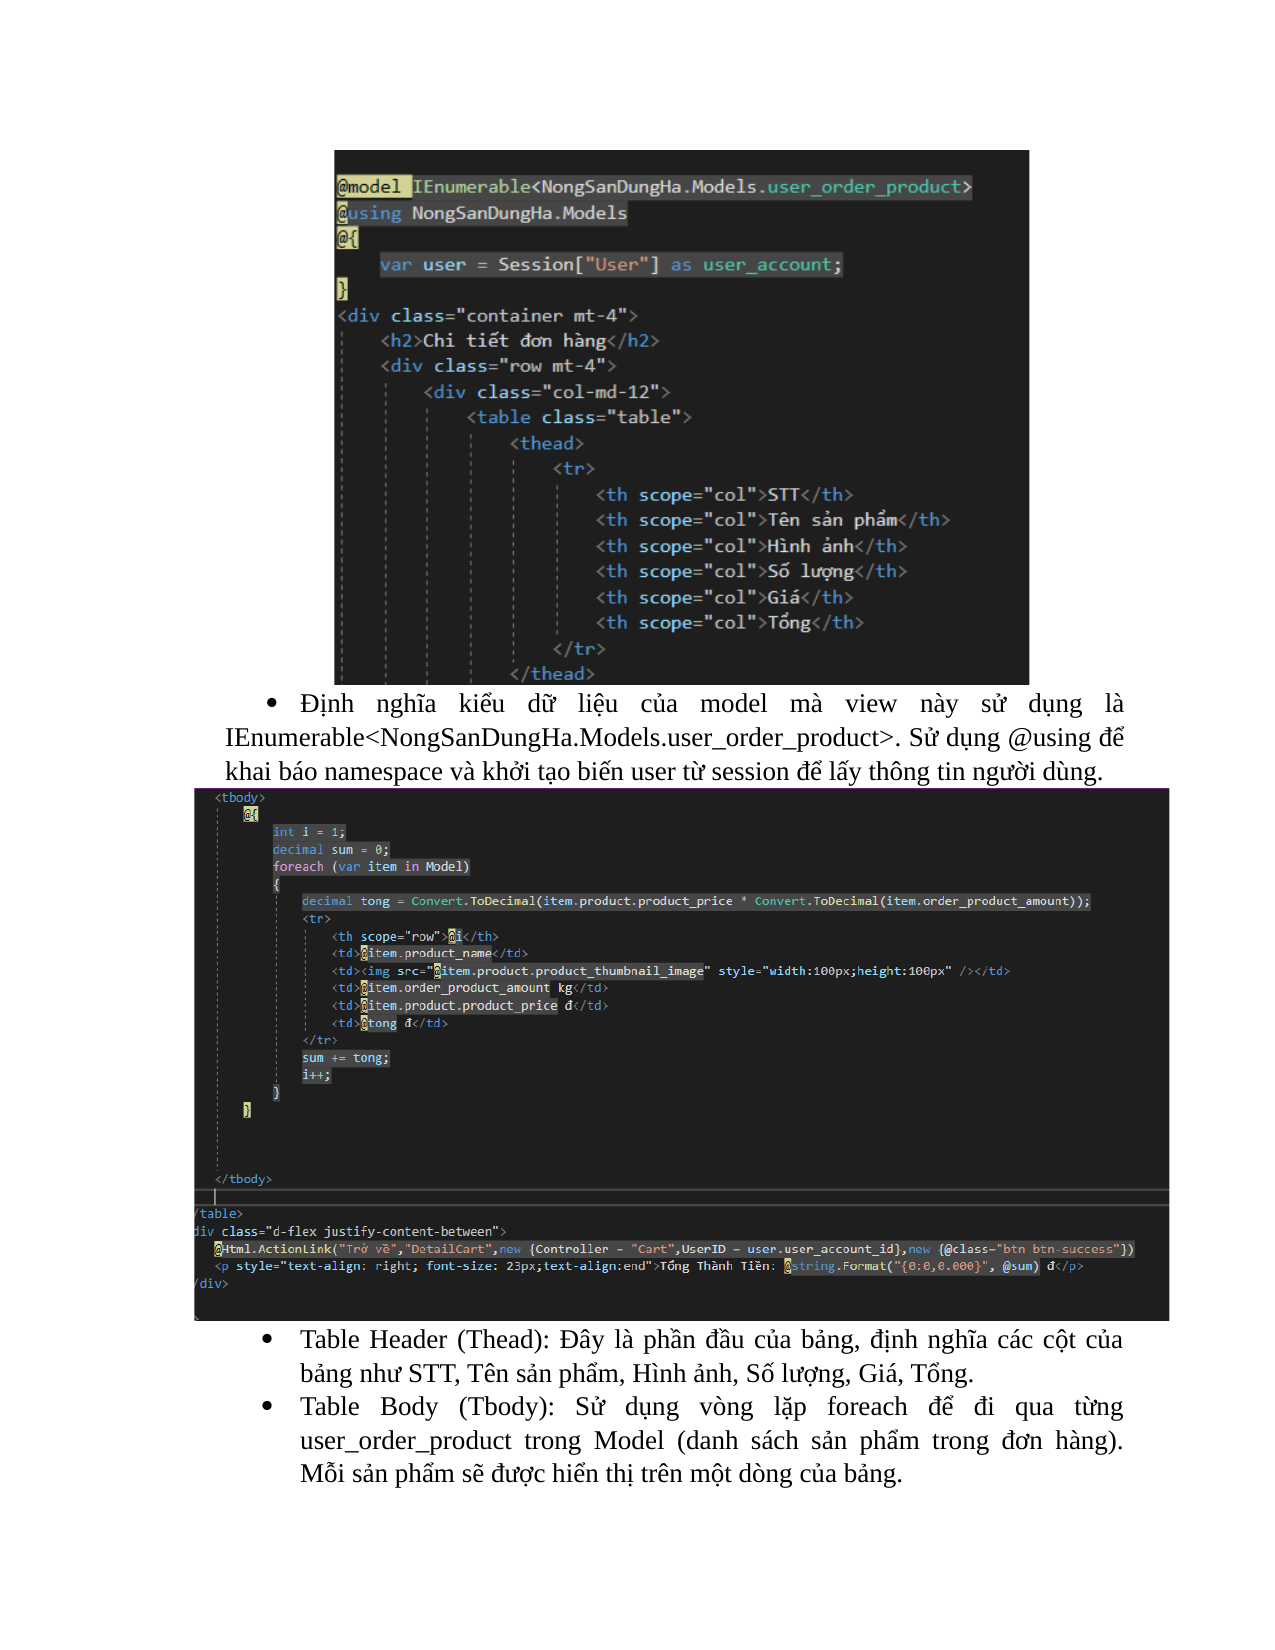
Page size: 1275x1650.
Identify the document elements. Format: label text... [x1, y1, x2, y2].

list Định nghĩa kiểu dữ liệu của model mà view này sử dụng là IEnumerable<NongSanDungHa.Models.user_order_product>. Sử dụng @using để khai báo namespace và khởi tạo biến user từ session để lấy thông tin người dùng. [225, 687, 1125, 786]
list Table Header (Thead): Đây là phần đầu của bảng, định nghĩa các cột của bảng như STT, Tên sản phẩm, Hình ảnh, Số lượng, Giá, Tổng. [262, 1323, 1125, 1388]
picture [334, 150, 1030, 685]
list Table Body (Tbody): Sử dụng vòng lặp foreach để đi qua từng user_order_product trong Model (danh sách sản phẩm trong đơn hàng). Mỗi sản phẩm sẽ được hiển thị trên một dòng của bảng. [262, 1390, 1125, 1489]
picture [194, 788, 1170, 1321]
